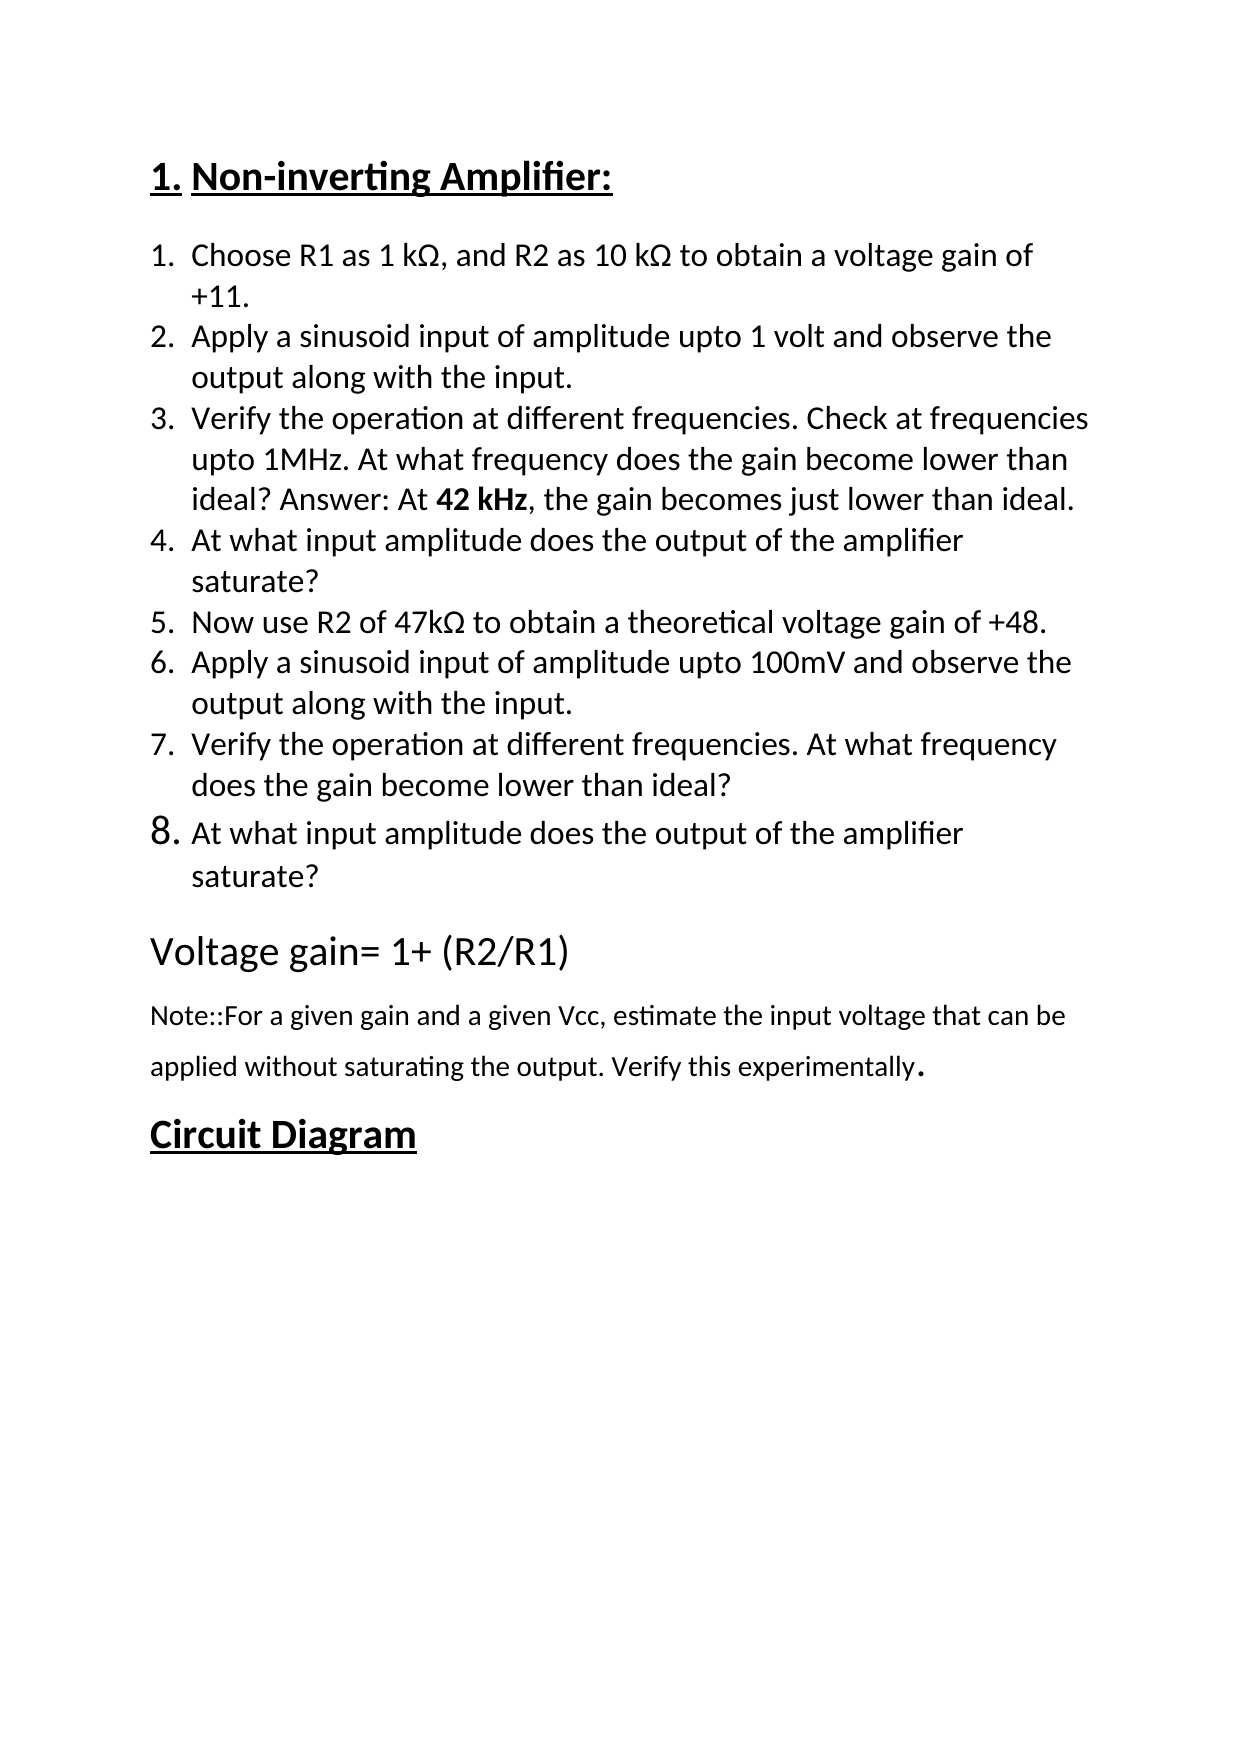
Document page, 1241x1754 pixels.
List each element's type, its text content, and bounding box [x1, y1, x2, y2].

list Non-inverting Amplifier: [150, 150, 1090, 201]
list Now use R2 of 47kΩ to obtain a theoretical voltage gain of +48. [150, 601, 1090, 641]
text Circuit Diagram [150, 1108, 1090, 1159]
list Verify the operation at different frequencies. At what frequency does the gain become lower than ideal? [150, 723, 1090, 804]
list Apply a sinusoid input of amplitude upto 100mV and observe the output along with the input. [150, 641, 1090, 723]
text Note::For a given gain and a given Vcc, estimate the input voltage that can be applied without saturating the output. Verify this experimentally. [150, 997, 1090, 1087]
list At what input amplitude does the output of the amplifier saturate? [150, 804, 1090, 896]
list Choose R1 as 1 kΩ, and R2 as 10 kΩ to obtain a voltage gain of +11. [150, 234, 1090, 316]
text Voltage gain= 1+ (R2/R1) [150, 925, 1090, 976]
list Apply a sinusoid input of amplitude upto 1 volt and observe the output along with the input. [150, 316, 1090, 397]
list Verify the operation at different frequencies. Check at frequencies upto 1MHz. At what frequency does the gain become lower than ideal? Answer: At 42 kHz, the gain becomes just lower than ideal. [150, 397, 1090, 519]
list At what input amplitude does the output of the amplifier saturate? [150, 519, 1090, 601]
